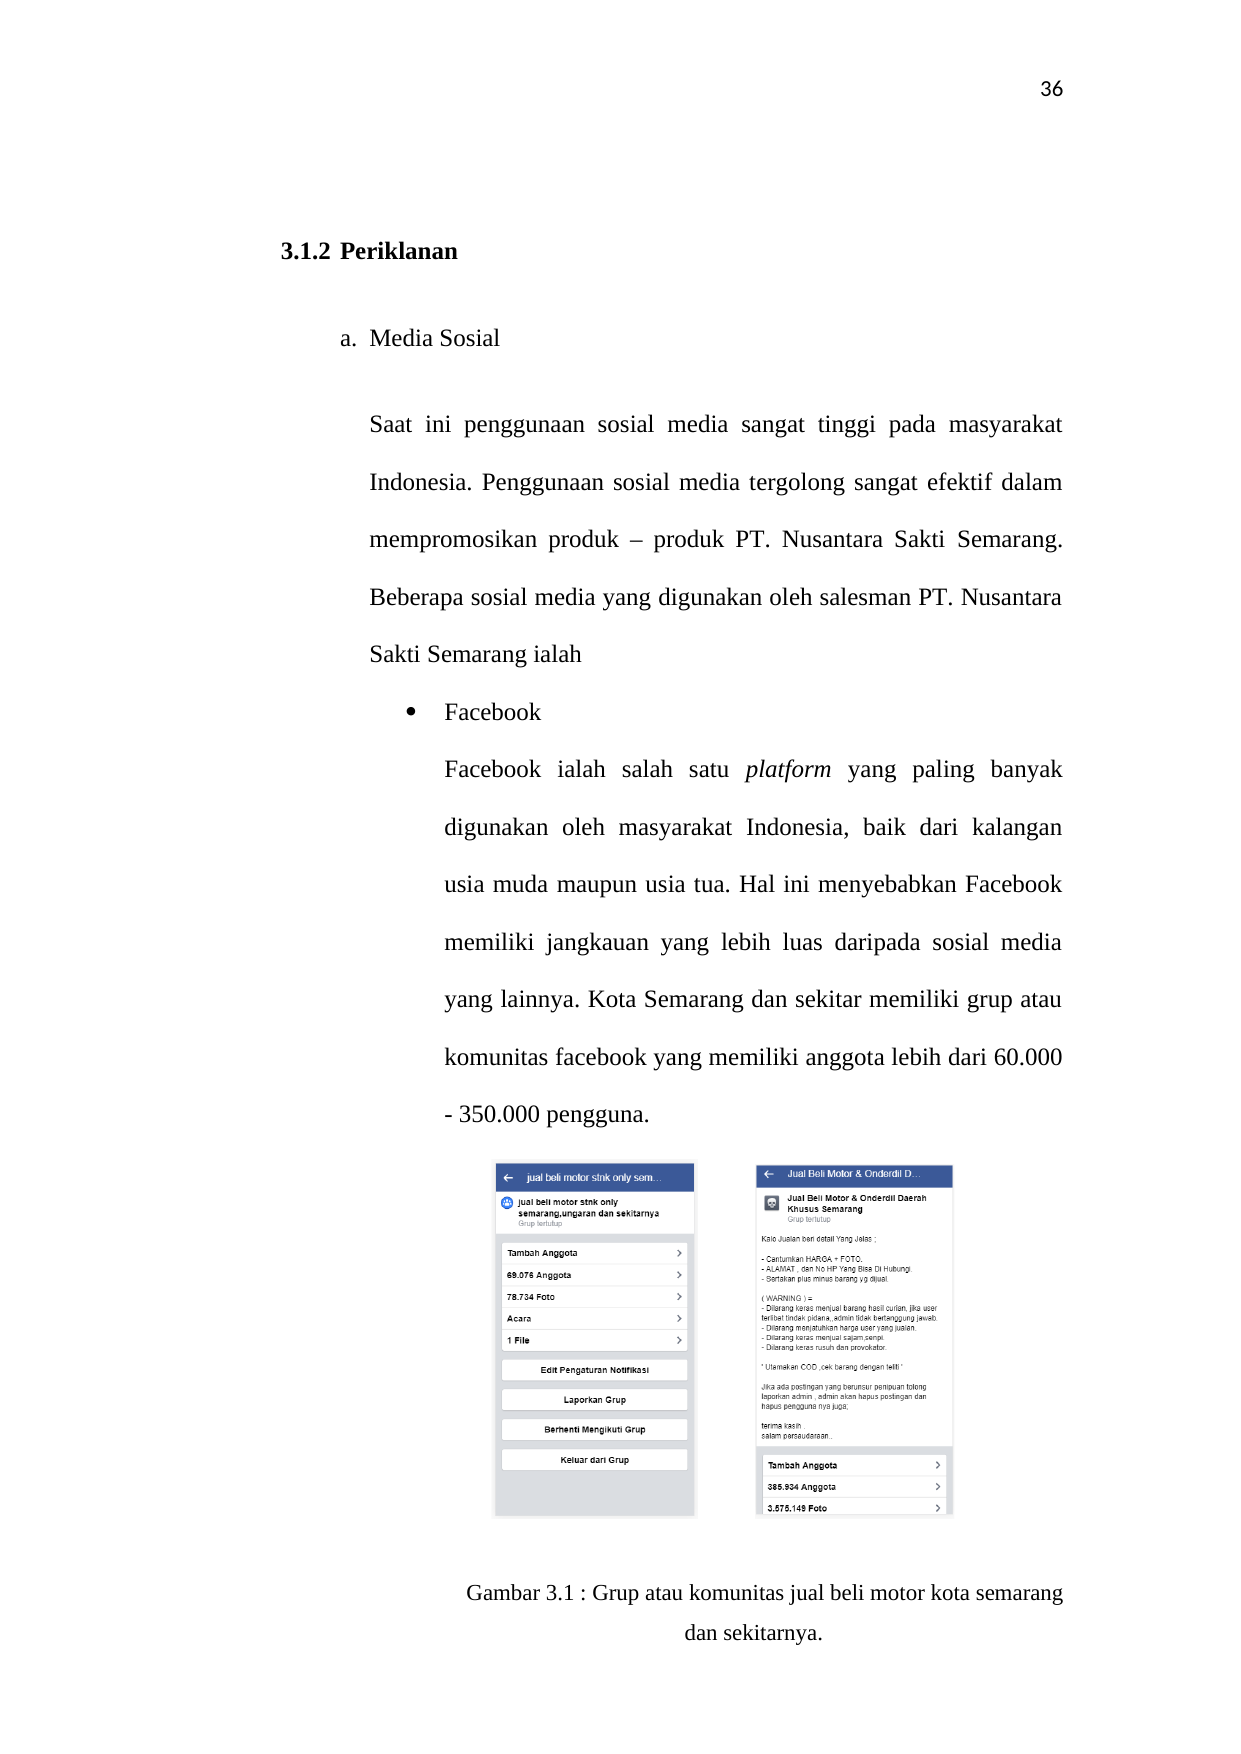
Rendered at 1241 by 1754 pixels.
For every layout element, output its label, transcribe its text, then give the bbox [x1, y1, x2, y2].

picture [491, 1159, 698, 1519]
list Facebook ialah salah satu platform yang paling banyak digunakan oleh masyarakat Indonesia, baik dari kalangan usia muda maupun usia tua. Hal ini menyebabkan Facebook memiliki jangkauan yang lebih luas daripada sosial media yang lainnya. Kota Semarang dan sekitar memiliki grup atau komunitas facebook yang memiliki anggota lebih dari 60.000 - 350.000 pengguna. [444, 754, 1063, 1128]
subtitle Media Sosial [340, 323, 1063, 352]
list Facebook [407, 697, 1063, 726]
subtitle Periklanan [281, 236, 1063, 265]
picture [755, 1164, 955, 1519]
list Saat ini penggunaan sosial media sangat tinggi pada masyarakat Indonesia. Penggunaan sosial media tergolong sangat efektif dalam mempromosikan produk – produk PT. Nusantara Sakti Semarang. Beberapa sosial media yang digunakan oleh salesman PT. Nusantara Sakti Semarang ialah [369, 409, 1063, 668]
